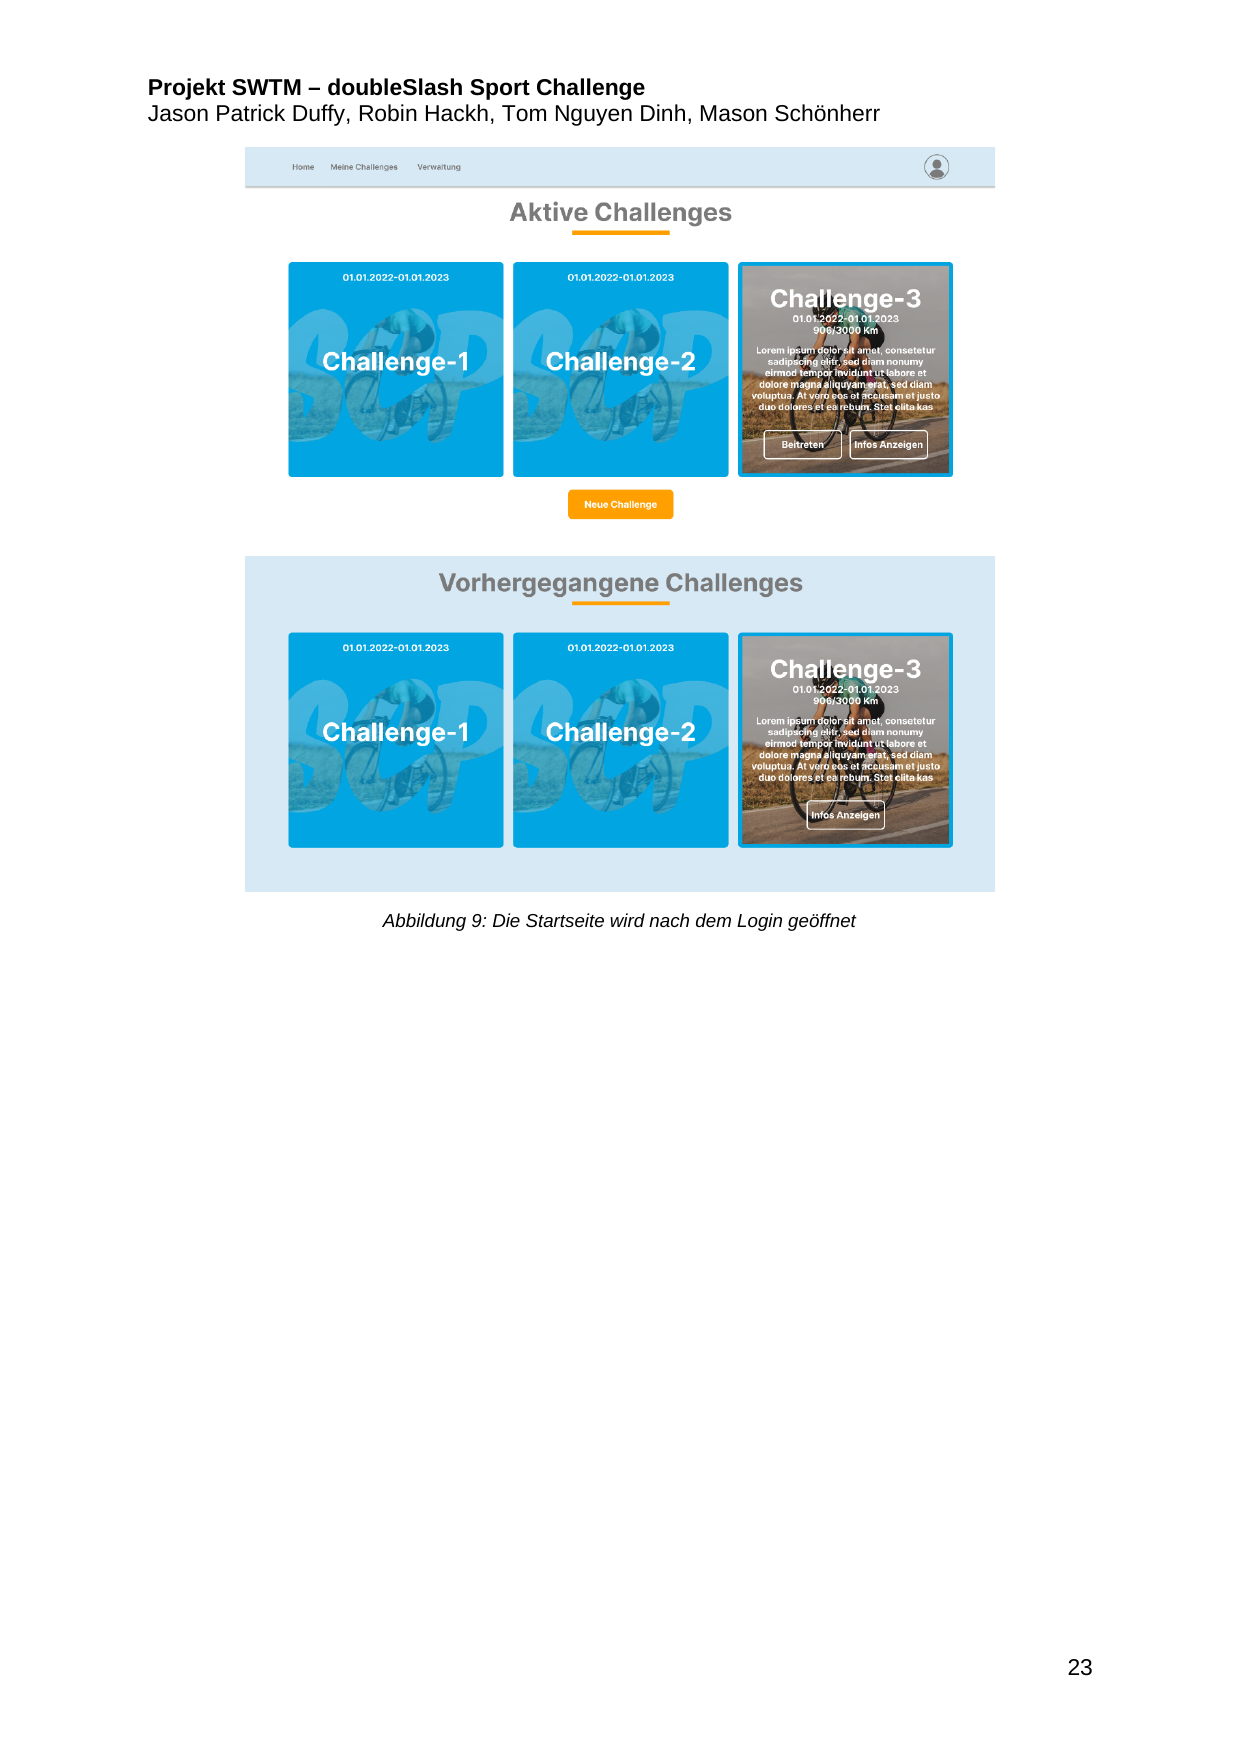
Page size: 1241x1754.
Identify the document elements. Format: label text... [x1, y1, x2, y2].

text Abbildung : Die Startseite wird nach dem Login geöffnet [148, 910, 1093, 932]
picture [245, 147, 995, 892]
